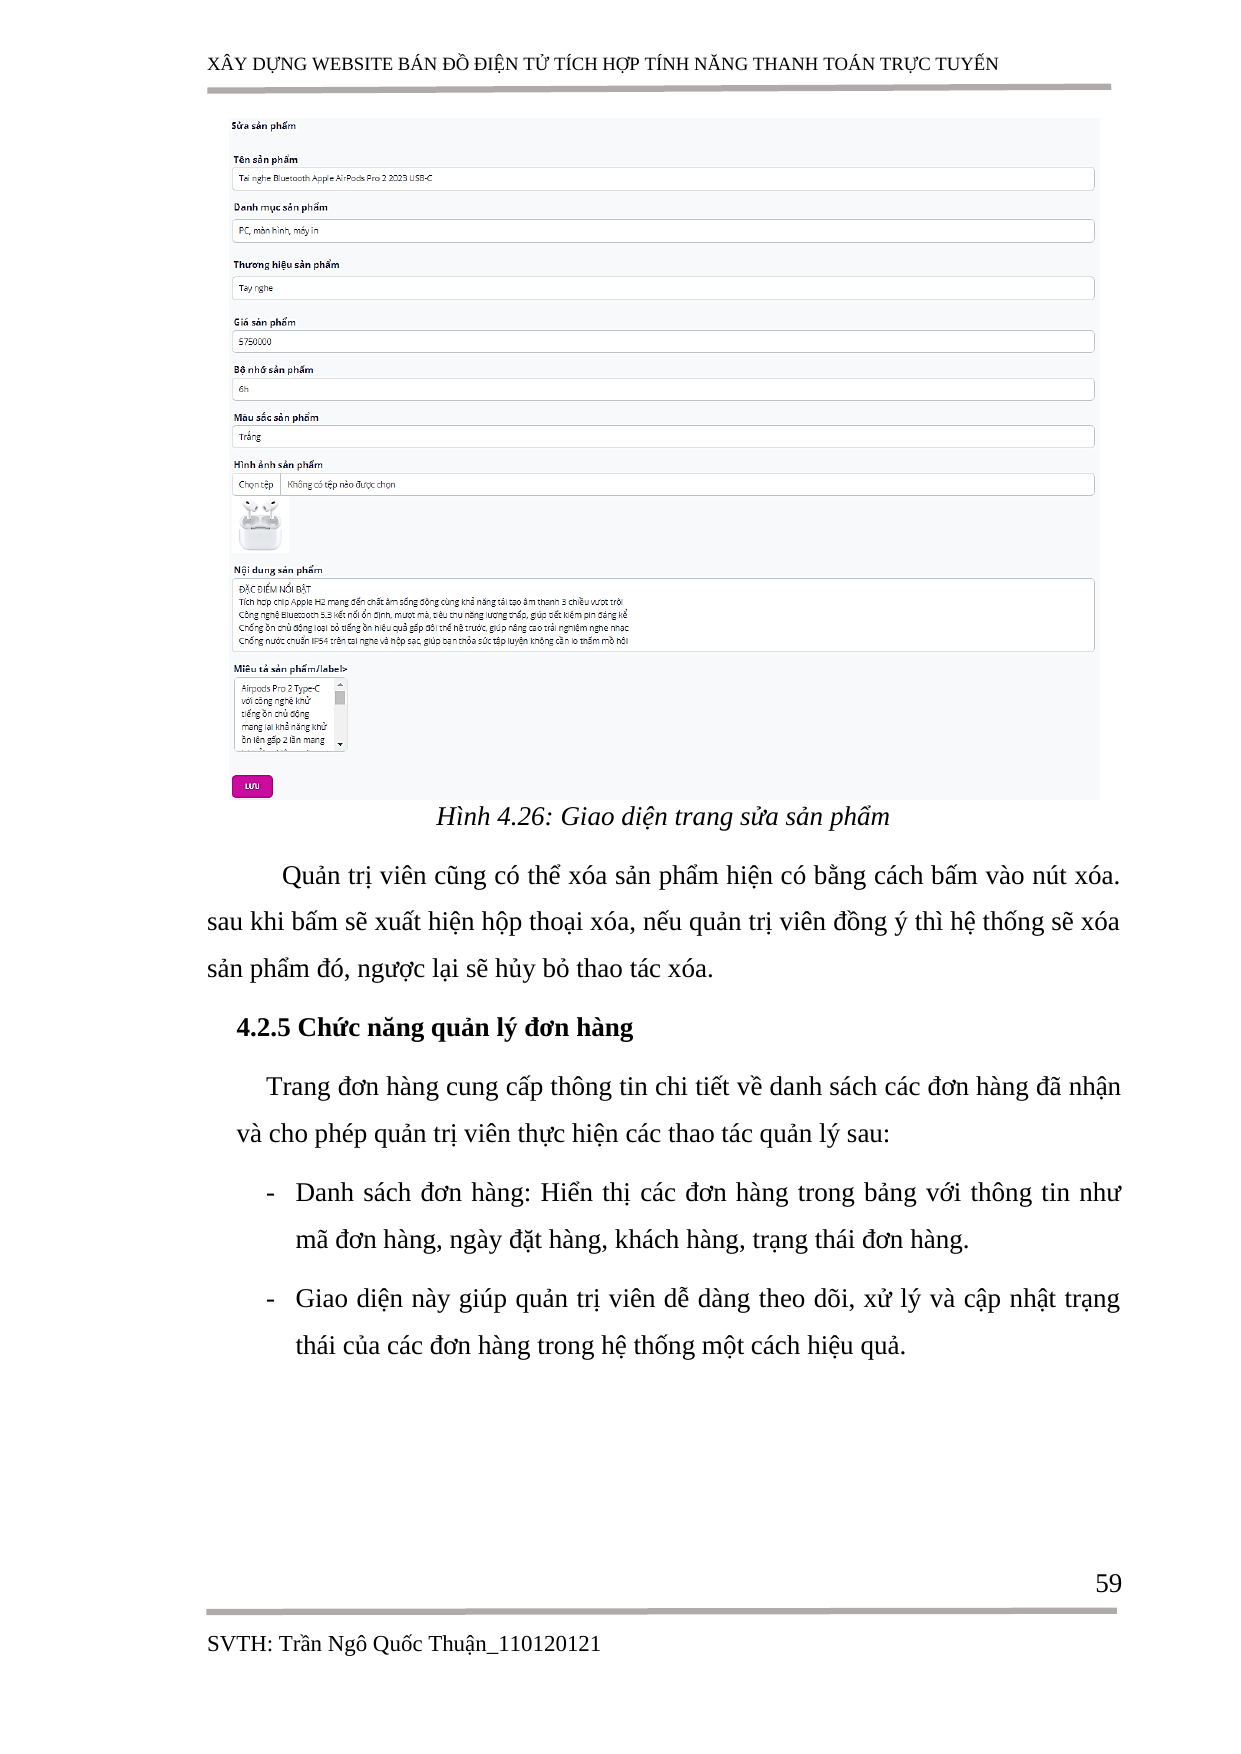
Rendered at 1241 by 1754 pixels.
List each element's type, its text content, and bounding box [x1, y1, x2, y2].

picture [229, 118, 1100, 800]
text 4.2.5 Chức năng quản lý đơn hàng [207, 1011, 1122, 1042]
text Trang đơn hàng cung cấp thông tin chi tiết về danh sách các đơn hàng đã nhận và cho phép quản trị viên thực hiện các thao tác quản lý sau: [236, 1070, 1122, 1148]
text Hình 4.26: Giao diện trang sửa sản phẩm [207, 799, 1122, 831]
list Danh sách đơn hàng: Hiển thị các đơn hàng trong bảng với thông tin như mã đơn hàng, ngày đặt hàng, khách hàng, trạng thái đơn hàng. [266, 1176, 1122, 1254]
list Giao diện này giúp quản trị viên dễ dàng theo dõi, xử lý và cập nhật trạng thái của các đơn hàng trong hệ thống một cách hiệu quả. [266, 1282, 1122, 1360]
text Quản trị viên cũng có thể xóa sản phẩm hiện có bằng cách bấm vào nút xóa. sau khi bấm sẽ xuất hiện hộp thoại xóa, nếu quản trị viên đồng ý thì hệ thống sẽ xóa sản phẩm đó, ngược lại sẽ hủy bỏ thao tác xóa. [207, 859, 1122, 983]
